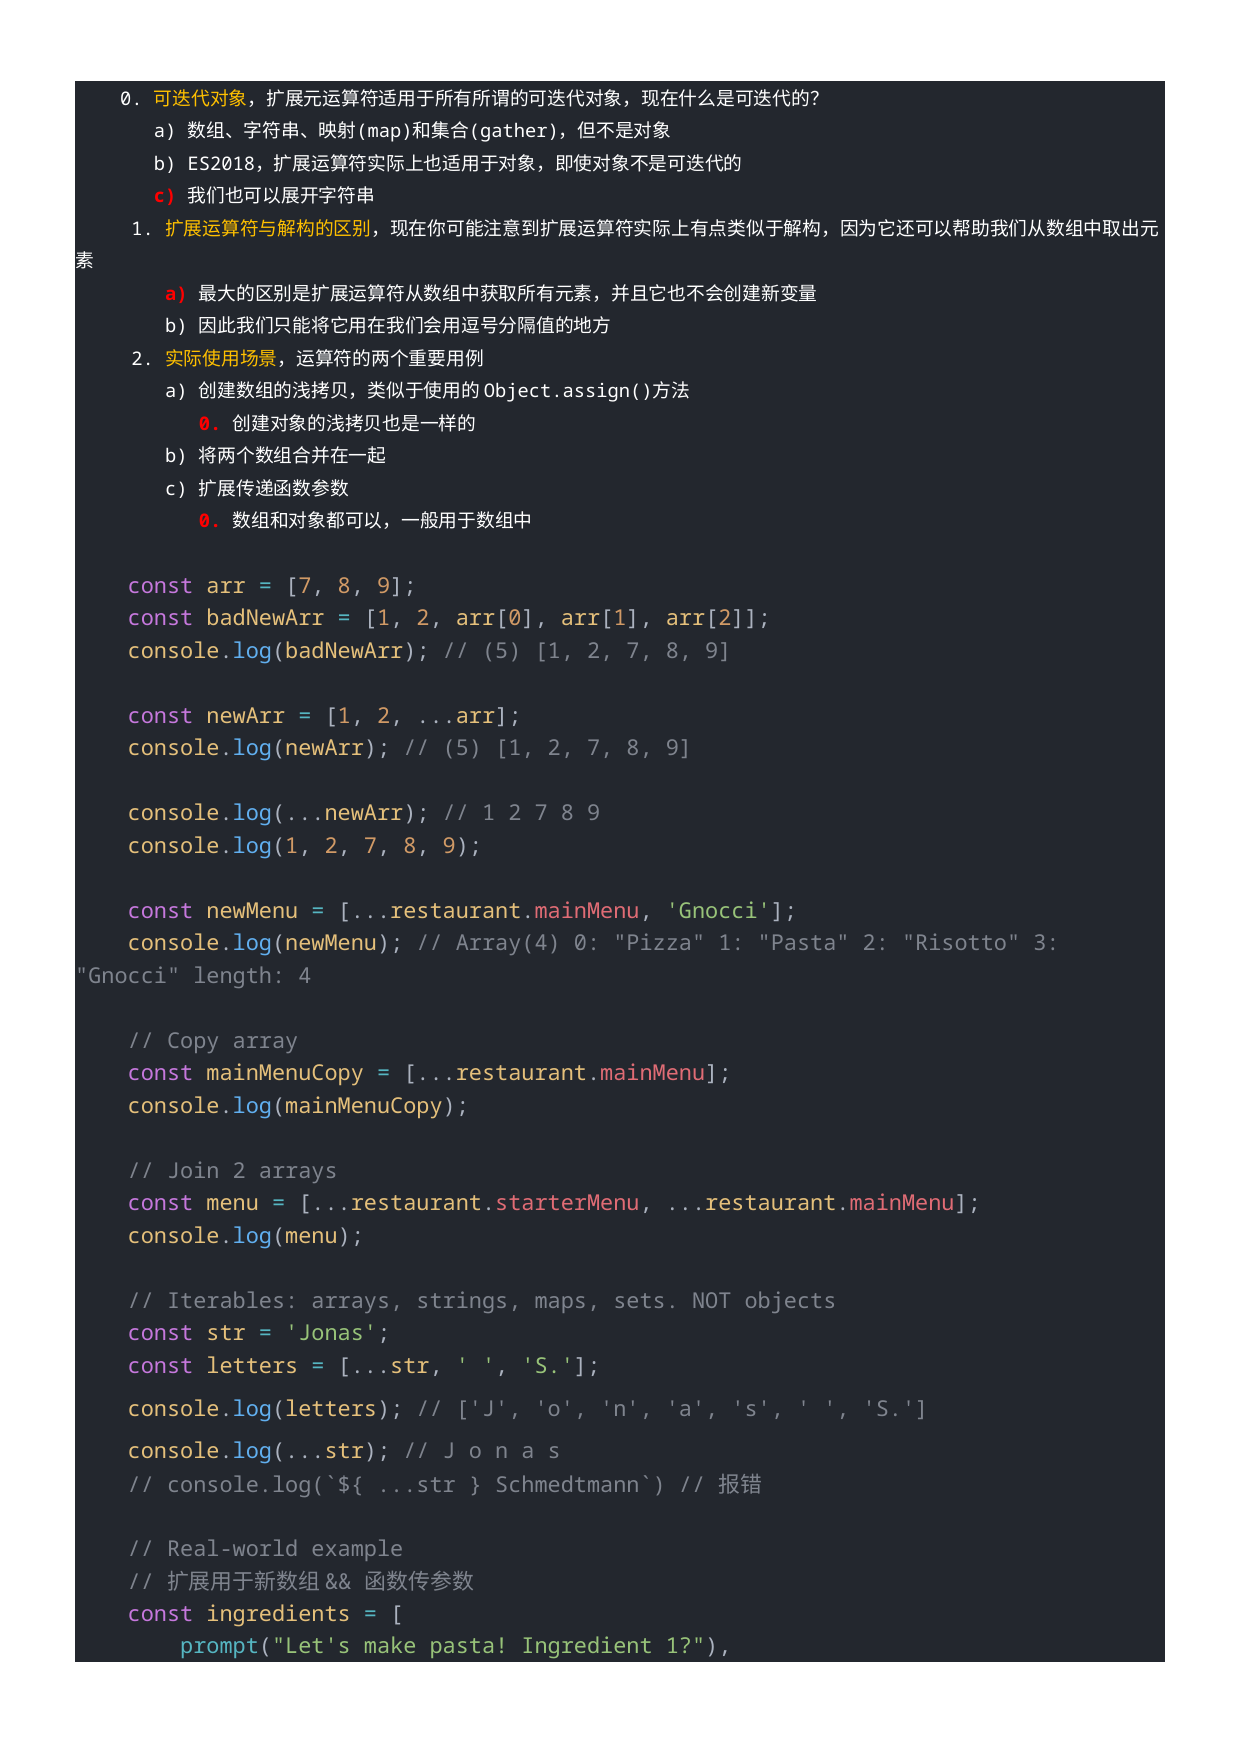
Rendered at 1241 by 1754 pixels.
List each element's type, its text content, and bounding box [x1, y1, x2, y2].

text console.log(...str); // J o n a s [75, 1434, 1165, 1467]
text a) 最大的区别是扩展运算符从数组中获取所有元素，并且它也不会创建新变量 [75, 276, 1165, 308]
text const menu = [...restaurant.starterMenu, ...restaurant.mainMenu]; [75, 1186, 1165, 1218]
text 0. 创建对象的浅拷贝也是一样的 [75, 406, 1165, 438]
text // Copy array [75, 1023, 1165, 1056]
text c) 我们也可以展开字符串 [75, 178, 1165, 211]
text // Real-world example [75, 1532, 1165, 1564]
text // 扩展用于新数组 && 函数传参数 [75, 1564, 1165, 1597]
text console.log(...newArr); // 1 2 7 8 9 [75, 796, 1165, 828]
text console.log(newMenu); // Array(4) 0: "Pizza" 1: "Pasta" 2: "Risotto" 3: "Gnocci" length: 4 [75, 926, 1165, 991]
text // Join 2 arrays [75, 1153, 1165, 1186]
text console.log(letters); // ['J', 'o', 'n', 'a', 's', ' ', 'S.'] [75, 1391, 1165, 1424]
text 1. 扩展运算符与解构的区别，现在你可能注意到扩展运算符实际上有点类似于解构，因为它还可以帮助我们从数组中取出元素 [75, 211, 1165, 276]
text a) 数组、字符串、映射(map)和集合(gather)，但不是对象 [75, 113, 1165, 146]
text c) 扩展传递函数参数 [75, 471, 1165, 503]
text console.log(mainMenuCopy); [75, 1088, 1165, 1121]
text 2. 实际使用场景，运算符的两个重要用例 [75, 341, 1165, 373]
text prompt("Let's make pasta! Ingredient 1?"), [75, 1629, 1165, 1662]
text 0. 数组和对象都可以，一般用于数组中 [75, 503, 1165, 536]
text const ingredients = [ [75, 1597, 1165, 1629]
text 0. 可迭代对象，扩展元运算符适用于所有所谓的可迭代对象，现在什么是可迭代的？ [75, 81, 1165, 113]
text // console.log(`${ ...str } Schmedtmann`) // 报错 [75, 1467, 1165, 1499]
text console.log(newArr); // (5) [1, 2, 7, 8, 9] [75, 731, 1165, 763]
text const letters = [...str, ' ', 'S.']; [75, 1348, 1165, 1381]
text b) 因此我们只能将它用在我们会用逗号分隔值的地方 [75, 308, 1165, 341]
text const newMenu = [...restaurant.mainMenu, 'Gnocci']; [75, 893, 1165, 926]
text const mainMenuCopy = [...restaurant.mainMenu]; [75, 1056, 1165, 1088]
text b) ES2018，扩展运算符实际上也适用于对象，即使对象不是可迭代的 [75, 146, 1165, 178]
text const str = 'Jonas'; [75, 1316, 1165, 1348]
text a) 创建数组的浅拷贝，类似于使用的Object.assign()方法 [75, 373, 1165, 406]
text const newArr = [1, 2, ...arr]; [75, 698, 1165, 731]
text const arr = [7, 8, 9]; [75, 568, 1165, 601]
text console.log(menu); [75, 1218, 1165, 1251]
text b) 将两个数组合并在一起 [75, 438, 1165, 471]
text console.log(1, 2, 7, 8, 9); [75, 828, 1165, 861]
text // Iterables: arrays, strings, maps, sets. NOT objects [75, 1283, 1165, 1316]
text console.log(badNewArr); // (5) [1, 2, 7, 8, 9] [75, 633, 1165, 666]
text const badNewArr = [1, 2, arr[0], arr[1], arr[2]]; [75, 601, 1165, 633]
